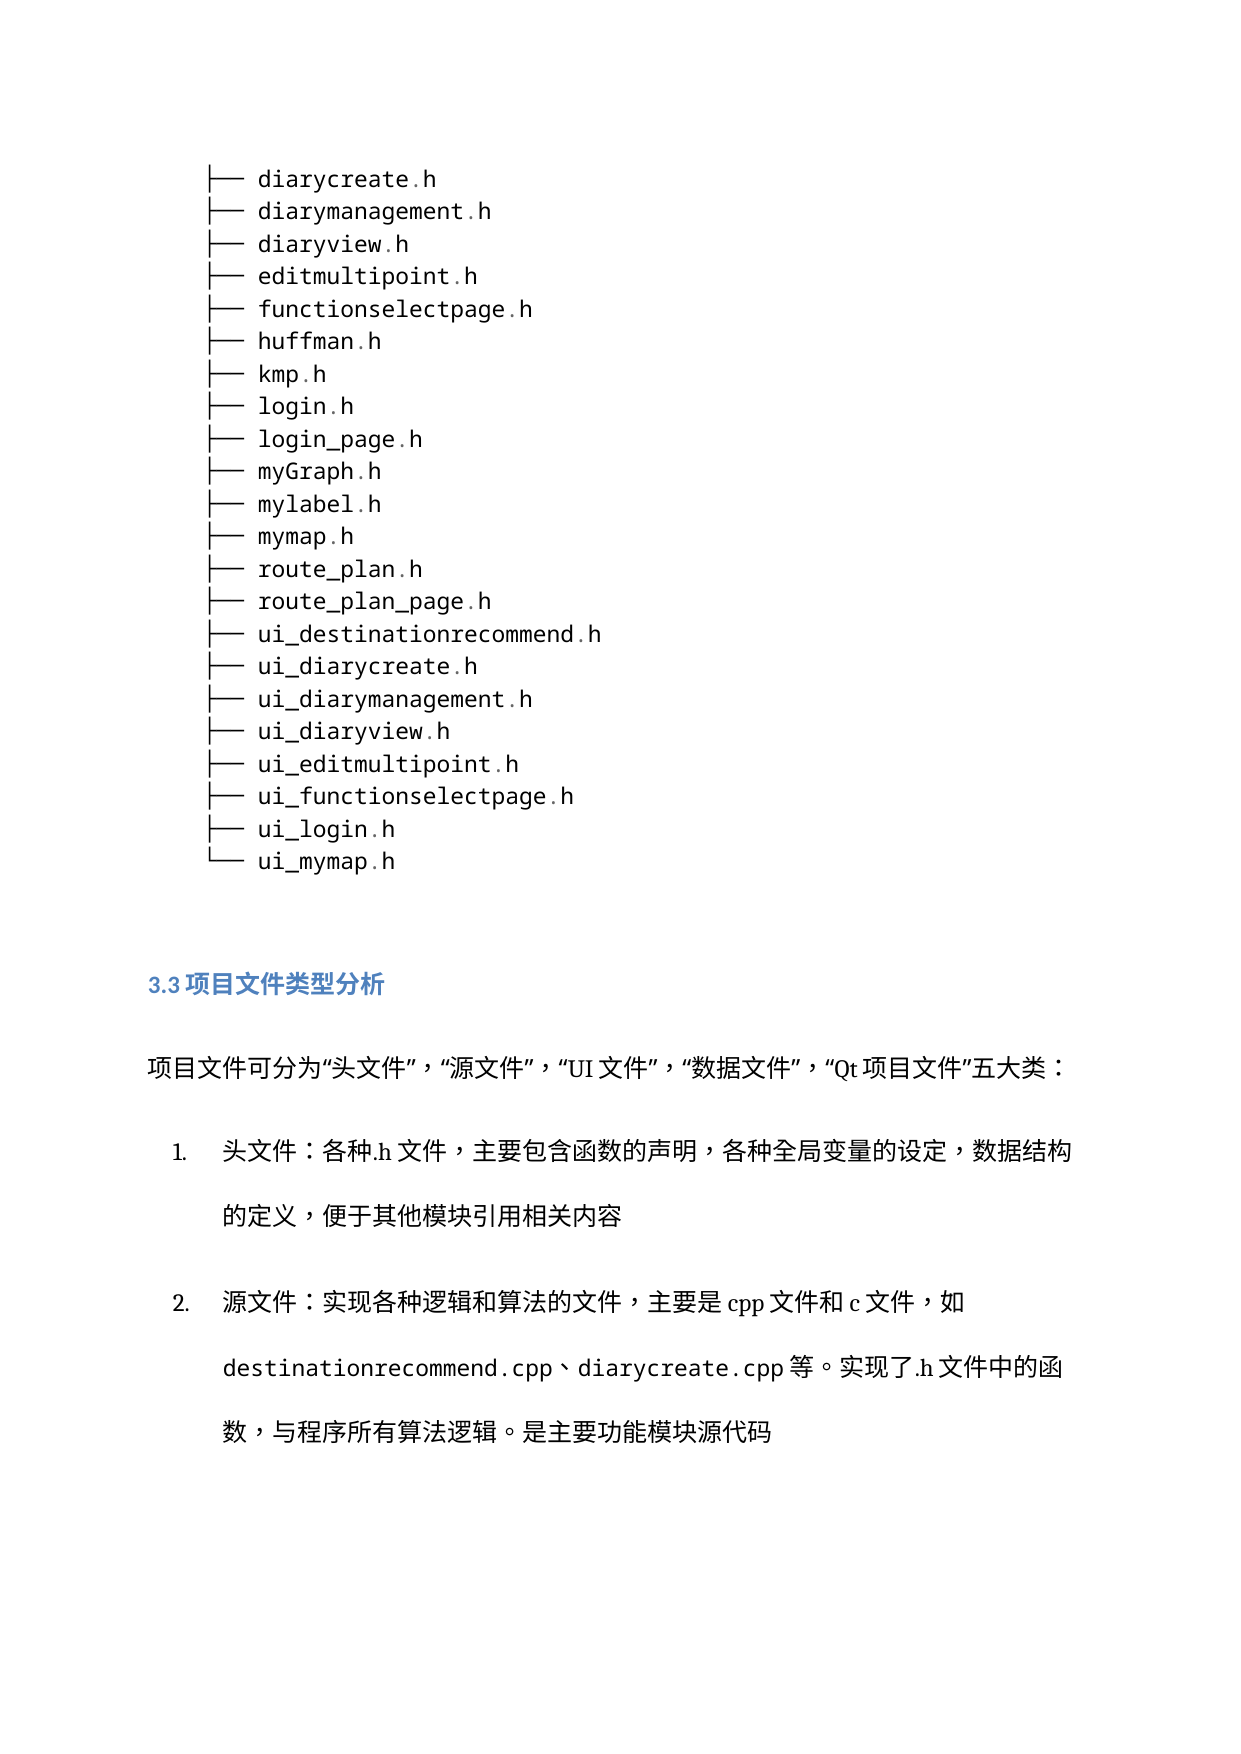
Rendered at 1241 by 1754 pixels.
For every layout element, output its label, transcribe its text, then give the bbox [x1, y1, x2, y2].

list 头文件：各种.h文件，主要包含函数的声明，各种全局变量的设定，数据结构的定义，便于其他模块引用相关内容 [173, 1119, 1092, 1249]
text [148, 162, 1092, 877]
text 3.3 项目文件类型分析 [148, 951, 1092, 1016]
list 源文件：实现各种逻辑和算法的文件，主要是cpp文件和c文件，如 destinationrecommend.cpp、diarycreate.cpp 等。实现了.h文件中的函数，与程序所有算法逻辑。是主要功能模块源代码 [173, 1269, 1092, 1464]
text 项目文件可分为“头文件”，“源文件”，“UI文件”，“数据文件”，“Qt项目文件”五大类： [148, 1035, 1092, 1100]
